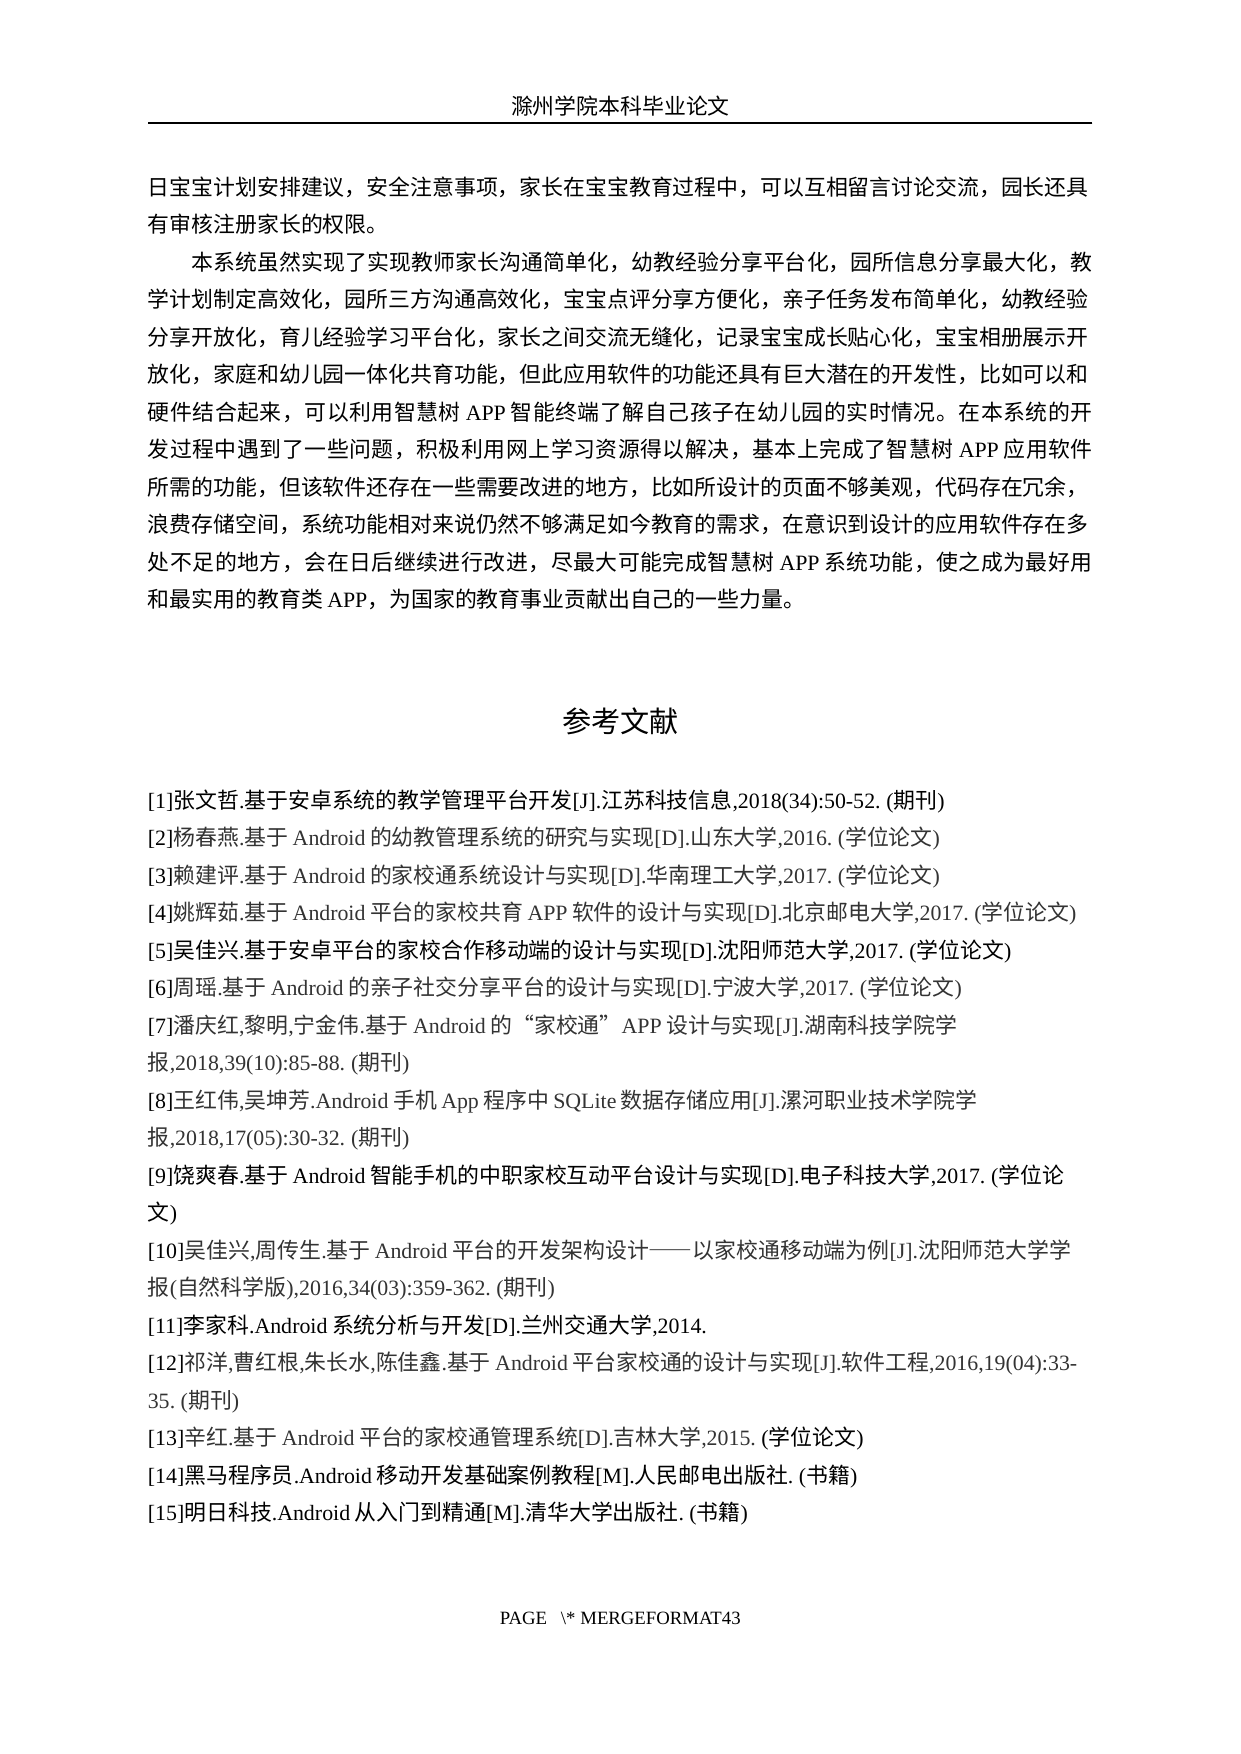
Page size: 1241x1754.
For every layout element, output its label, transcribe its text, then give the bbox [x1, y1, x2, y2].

text [3]赖建评.基于Android的家校通系统设计与实现[D].华南理工大学,2017. (学位论文) [148, 853, 1092, 891]
text [7]潘庆红,黎明,宁金伟.基于Android的“家校通”APP设计与实现[J].湖南科技学院学报,2018,39(10):85-88. (期刊) [148, 1003, 1092, 1078]
text [9]饶爽春.基于Android智能手机的中职家校互动平台设计与实现[D].电子科技大学,2017. (学位论文) [148, 1153, 1092, 1228]
text [6]周瑶.基于Android的亲子社交分享平台的设计与实现[D].宁波大学,2017. (学位论文) [148, 966, 1092, 1003]
text [13]辛红.基于Android平台的家校通管理系统[D].吉林大学,2015. (学位论文) [148, 1416, 1092, 1453]
text [1]张文哲.基于安卓系统的教学管理平台开发[J].江苏科技信息,2018(34):50-52. (期刊) [148, 778, 1092, 816]
text [2]杨春燕.基于Android的幼教管理系统的研究与实现[D].山东大学,2016. (学位论文) [148, 816, 1092, 853]
text [8]王红伟,吴坤芳.Android手机App程序中SQLite数据存储应用[J].漯河职业技术学院学报,2018,17(05):30-32. (期刊) [148, 1078, 1092, 1153]
text [12]祁洋,曹红根,朱长水,陈佳鑫.基于Android平台家校通的设计与实现[J].软件工程,2016,19(04):33-35. (期刊) [148, 1341, 1092, 1416]
text [11]李家科.Android系统分析与开发[D].兰州交通大学,2014. [148, 1303, 1092, 1341]
text [5]吴佳兴.基于安卓平台的家校合作移动端的设计与实现[D].沈阳师范大学,2017. (学位论文) [148, 928, 1092, 966]
text 本系统虽然实现了实现教师家长沟通简单化，幼教经验分享平台化，园所信息分享最大化，教学计划制定高效化，园所三方沟通高效化，宝宝点评分享方便化，亲子任务发布简单化，幼教经验分享开放化，育儿经验学习平台化，家长之间交流无缝化，记录宝宝成长贴心化，宝宝相册展示开放化，家庭和幼儿园一体化共育功能，但此应用软件的功能还具有巨大潜在的开发性，比如可以和硬件结合起来，可以利用智慧树APP智能终端了解自己孩子在幼儿园的实时情况。在本系统的开发过程中遇到了一些问题，积极利用网上学习资源得以解决，基本上完成了智慧树APP应用软件所需的功能，但该软件还存在一些需要改进的地方，比如所设计的页面不够美观，代码存在冗余，浪费存储空间，系统功能相对来说仍然不够满足如今教育的需求，在意识到设计的应用软件存在多处不足的地方，会在日后继续进行改进，尽最大可能完成智慧树APP系统功能，使之成为最好用和最实用的教育类APP，为国家的教育事业贡献出自己的一些力量。 [148, 240, 1092, 615]
text [14]黑马程序员.Android移动开发基础案例教程[M].人民邮电出版社. (书籍) [148, 1453, 1092, 1491]
text [4]姚辉茹.基于Android平台的家校共育APP软件的设计与实现[D].北京邮电大学,2017. (学位论文) [148, 891, 1092, 928]
text [15]明日科技.Android从入门到精通[M].清华大学出版社. (书籍) [148, 1491, 1092, 1528]
text [10]吴佳兴,周传生.基于Android平台的开发架构设计——以家校通移动端为例[J].沈阳师范大学学报(自然科学版),2016,34(03):359-362. (期刊) [148, 1228, 1092, 1303]
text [148, 165, 1092, 240]
subtitle 参考文献 [148, 703, 1092, 740]
